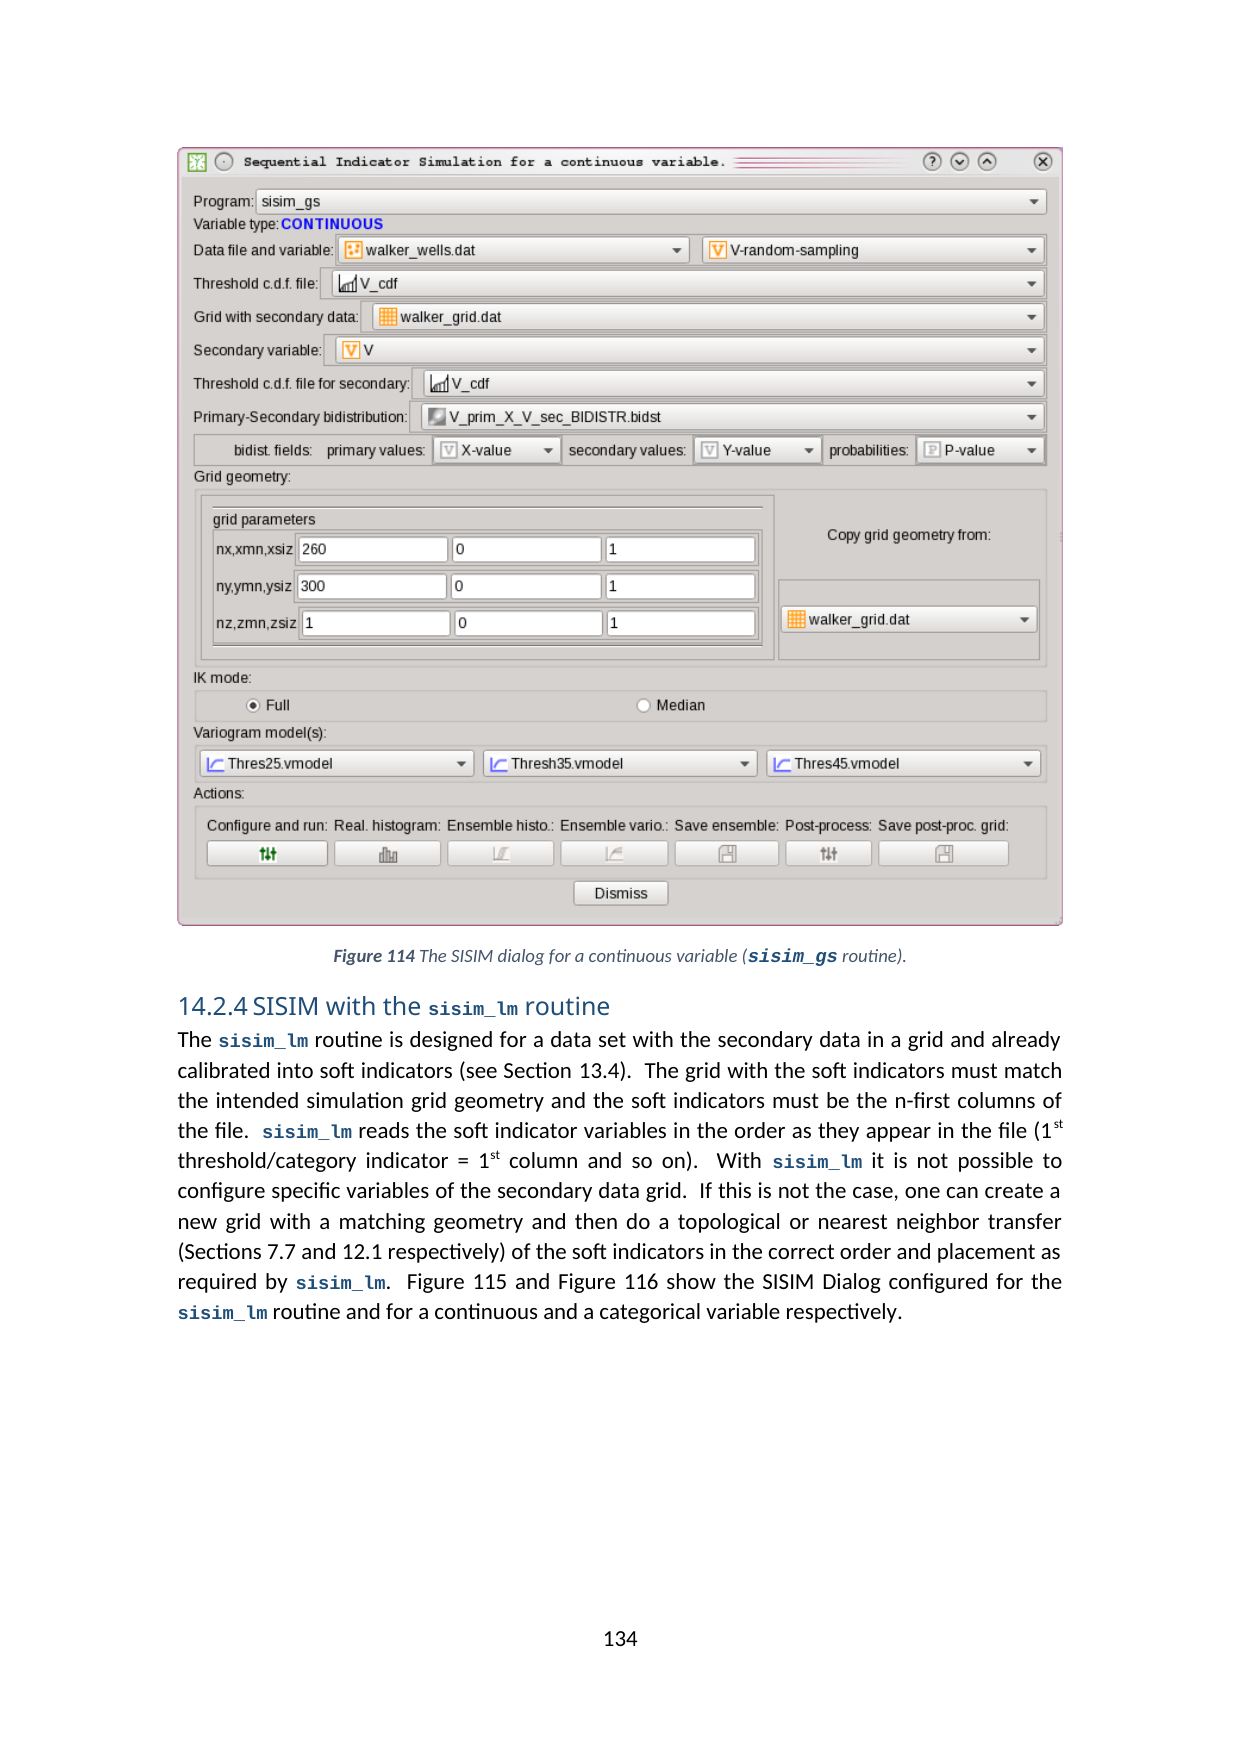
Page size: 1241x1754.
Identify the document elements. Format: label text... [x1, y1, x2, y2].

picture [177, 147, 1063, 926]
text The sisim_lm routine is designed for a data set with the secondary data in a grid and already calibrated into soft indicators (see Section 12.4). The grid with the soft indicators must match the intended simulation grid geometry and the soft indicators must be the n-first columns of the file. sisim_lm reads the soft indicator variables in the order as they appear in the file (1st threshold/category indicator = 1st column and so on). With sisim_lm it is not possible to configure specific variables of the secondary data grid. If this is not the case, one can create a new grid with a matching geometry and then do a topological or nearest neighbor transfer (Sections 7.7 and 11.1 respectively) of the soft indicators in the correct order and placement as required by sisim_lm. Figure 106 and Figure 107 show the SISIM Dialog configured for the sisim_lm routine and for a continuous and a categorical variable respectively. [177, 1026, 1063, 1325]
text Figure 114 The SISIM dialog for a continuous variable (sisim_gs routine). [177, 944, 1063, 968]
subtitle SISIM with the sisim_lm routine [177, 989, 1063, 1023]
